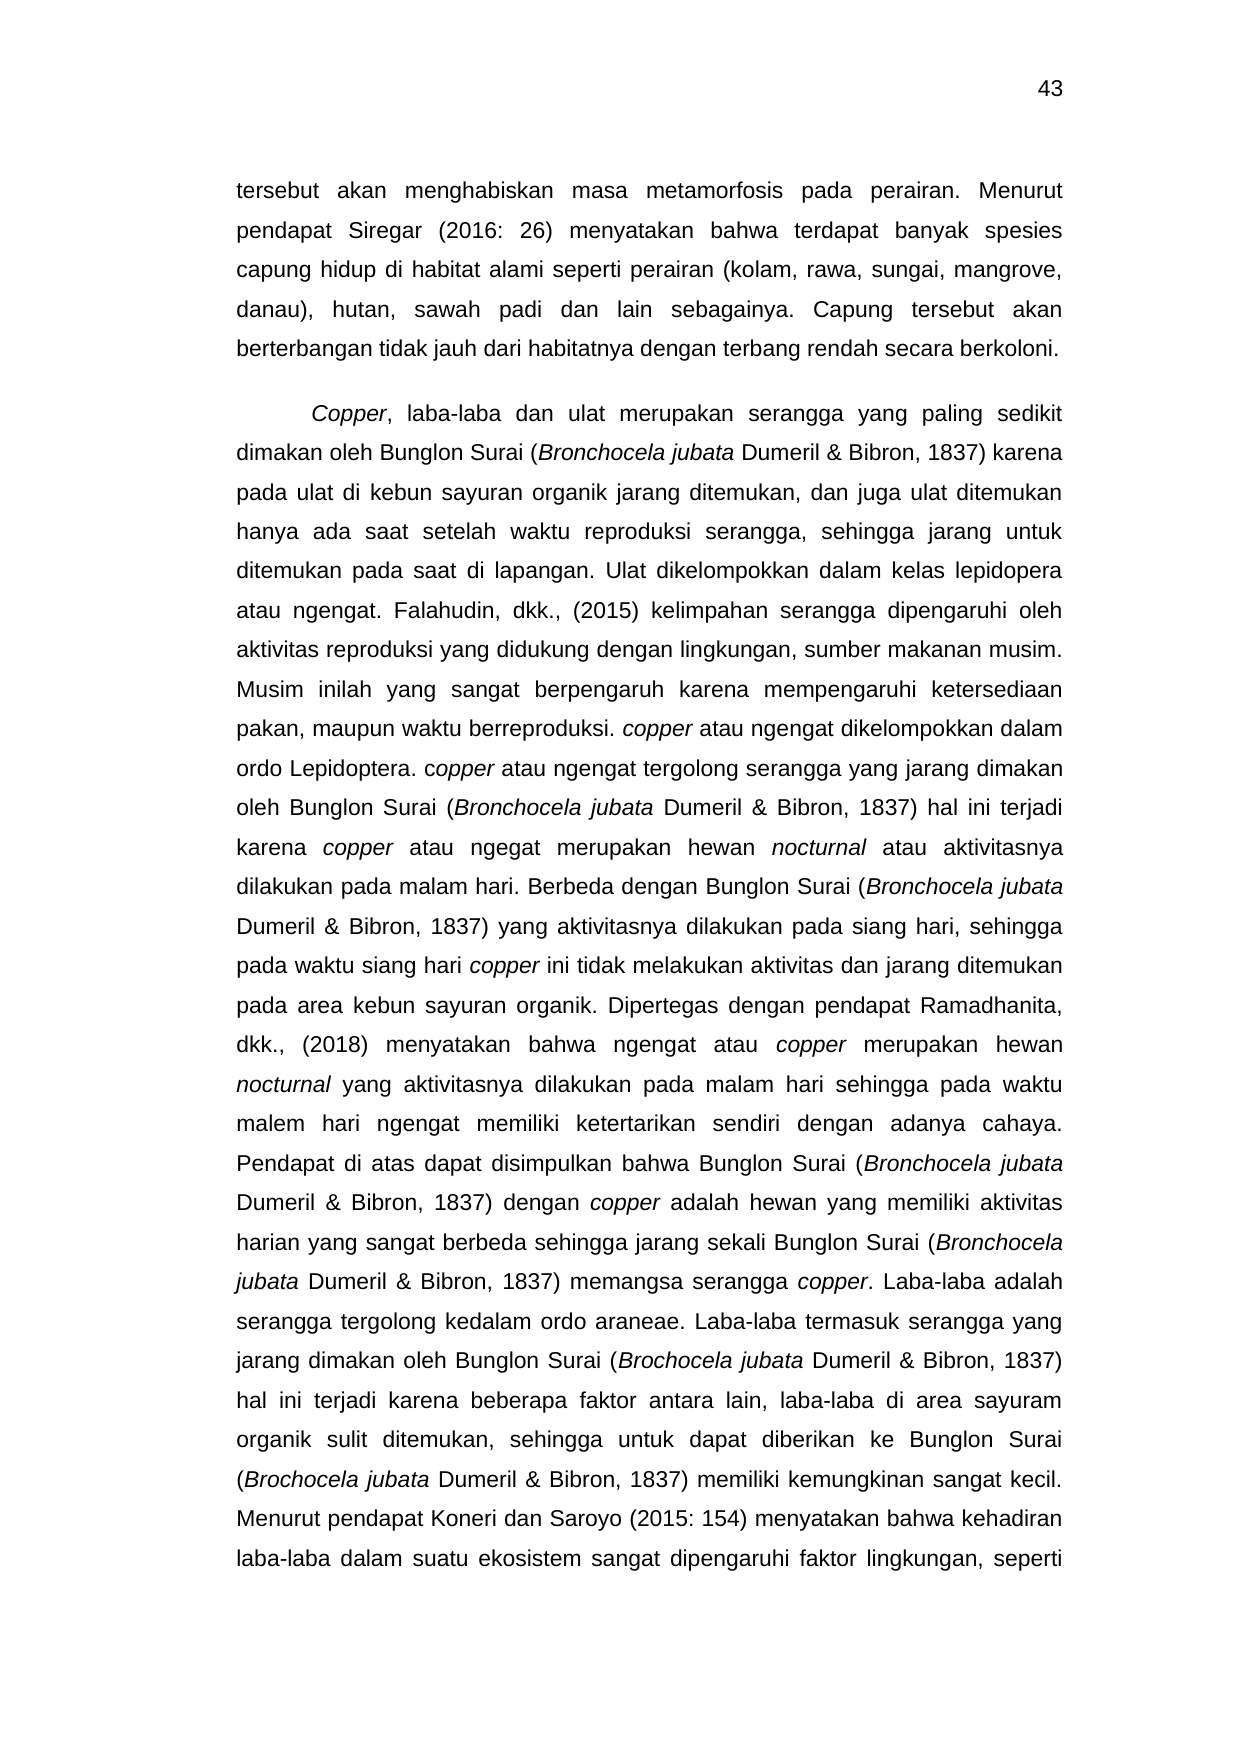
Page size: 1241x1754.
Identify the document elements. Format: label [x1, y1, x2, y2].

text [236, 399, 1063, 1571]
text [236, 177, 1063, 361]
